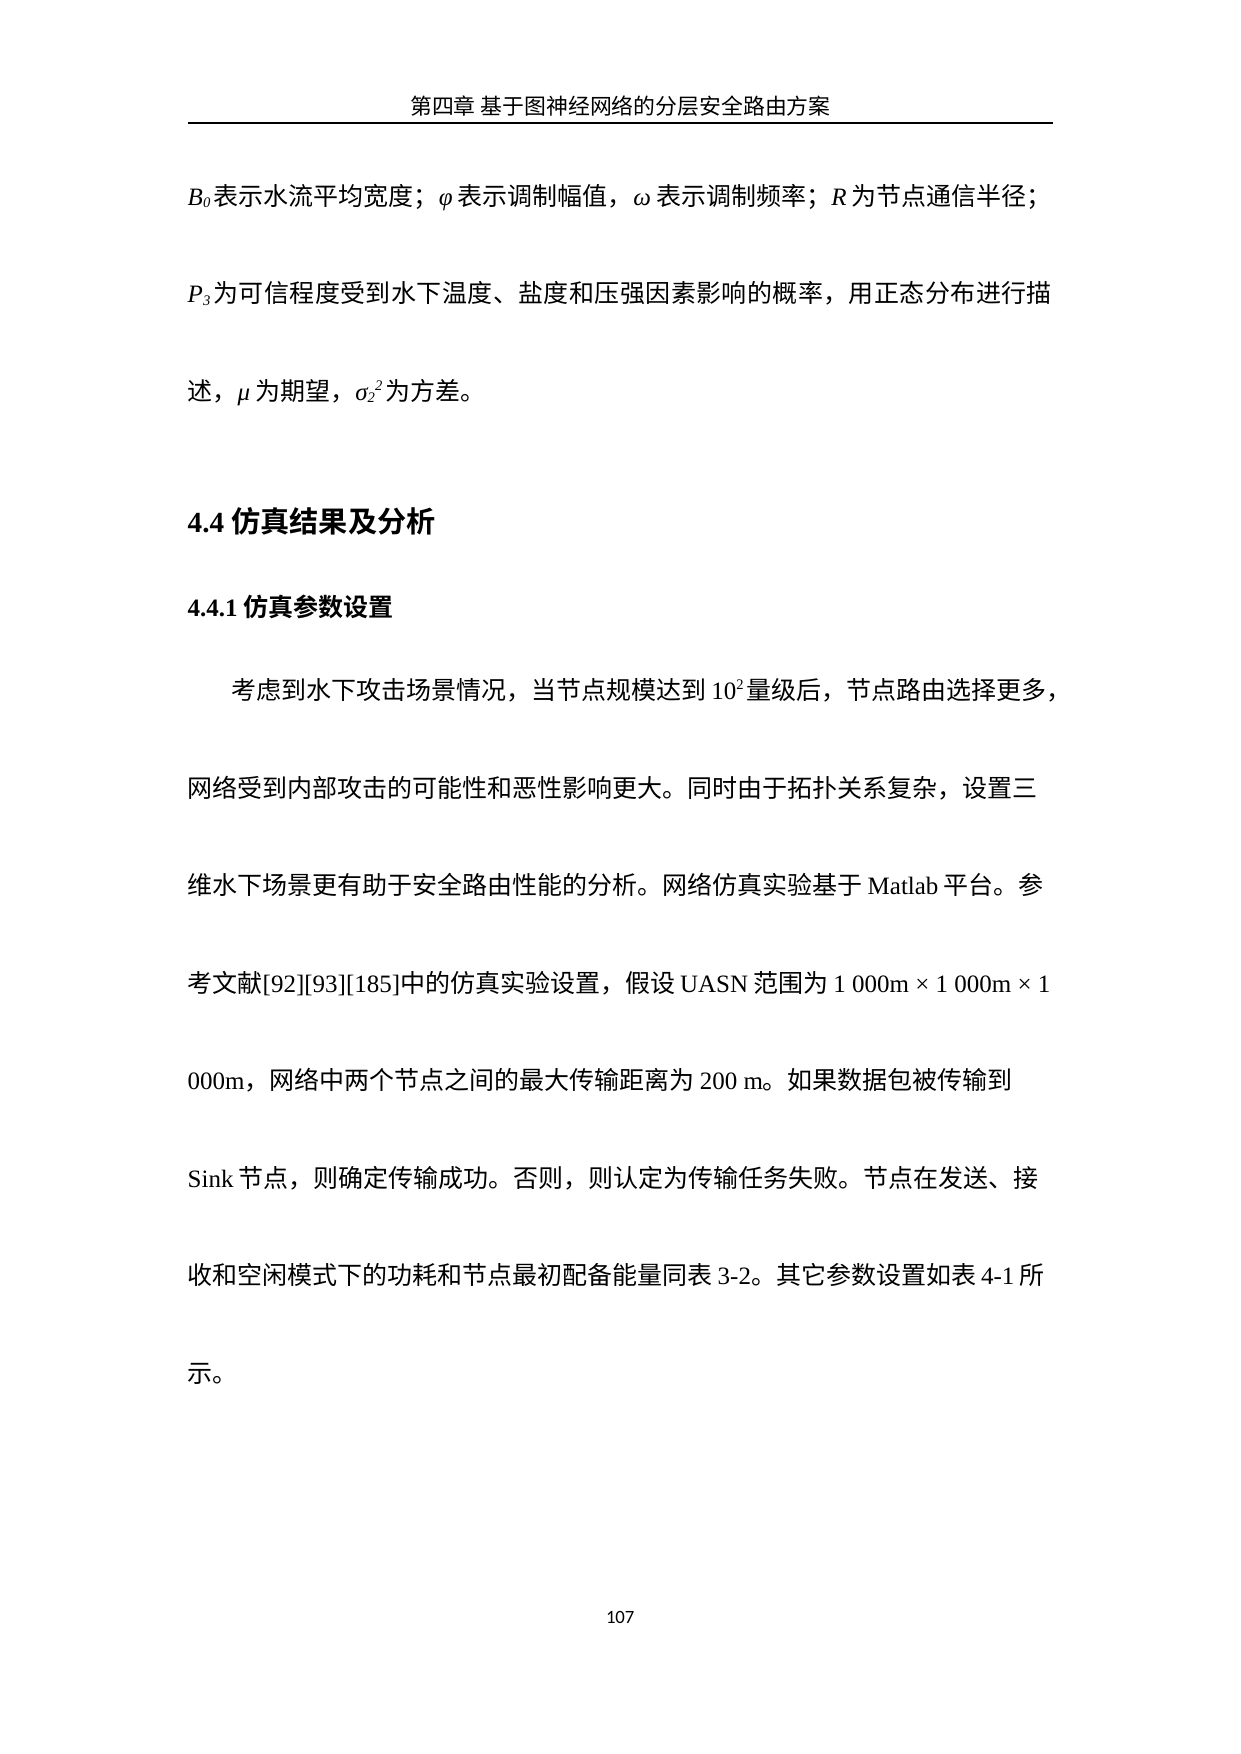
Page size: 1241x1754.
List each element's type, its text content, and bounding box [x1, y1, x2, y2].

text 4.4 仿真结果及分析 [187, 487, 1053, 552]
text 考虑到水下攻击场景情况，当节点规模达到102量级后，节点路由选择更多，网络受到内部攻击的可能性和恶性影响更大。同时由于拓扑关系复杂，设置三维水下场景更有助于安全路由性能的分析。网络仿真实验基于Matlab平台。参考文献[61][62][154]中的仿真实验设置，假设UASN范围为1 000m × 1 000m × 1 000m，网络中两个节点之间的最大传输距离为200 m。如果数据包被传输到Sink节点，则确定传输成功。否则，则认定为传输任务失败。节点在发送、接收和空闲模式下的功耗和节点最初配备能量同表3-2。其它参数设置如表4-1所示。 [187, 656, 1053, 1404]
text 4.4.1 仿真参数设置 [187, 573, 1053, 638]
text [187, 162, 1053, 422]
